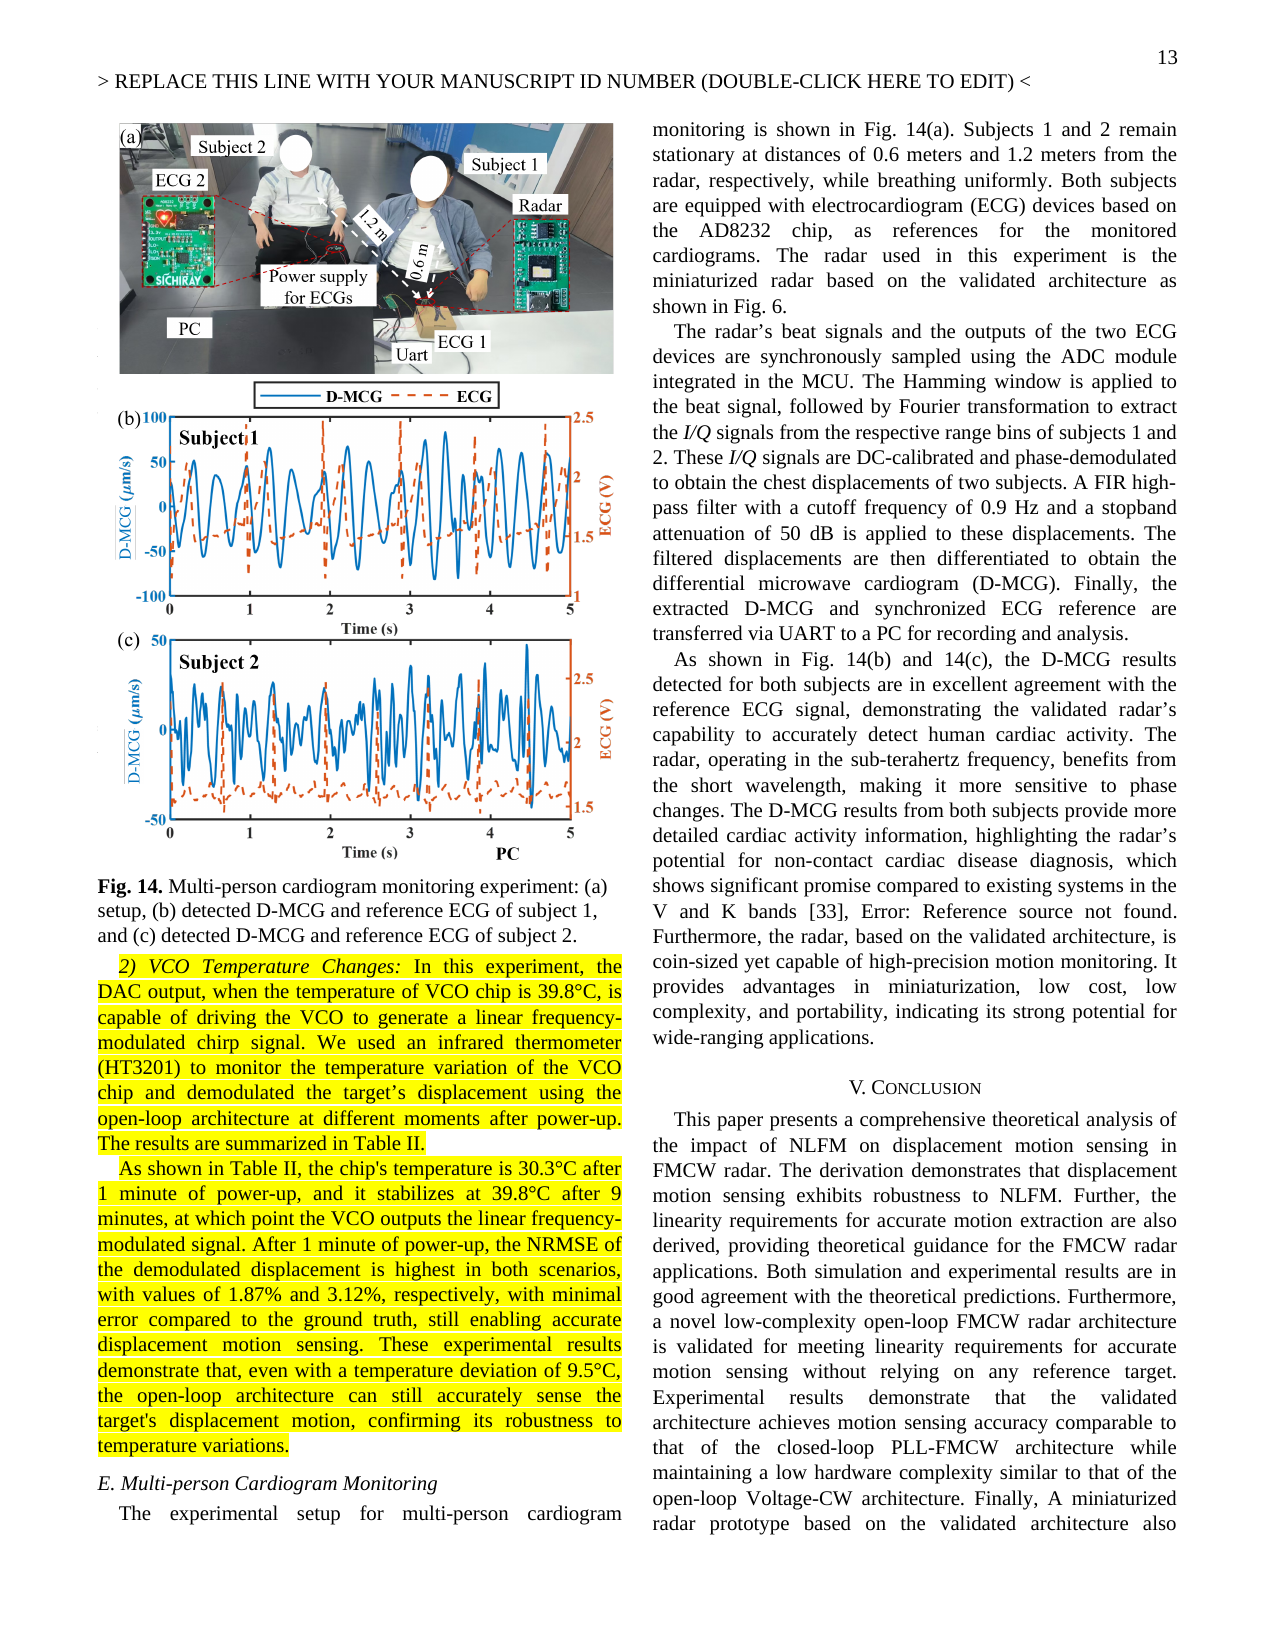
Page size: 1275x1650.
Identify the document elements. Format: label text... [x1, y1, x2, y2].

subtitle V. Conclusion [652, 1075, 1177, 1099]
text 2) VCO Temperature Changes: In this experiment, the DAC output, when the temperature of VCO chip is 39.8°C, is capable of driving the VCO to generate a linear frequency-modulated chirp signal. We used an infrared thermometer (HT3201) to monitor the temperature variation of the VCO chip and demodulated the target’s displacement using the open-loop architecture at different moments after power-up. The results are summarized in Table II. [97, 1040, 622, 1155]
text As shown in Table II, the chip's temperature is 30.3°C after 1 minute of power-up, and it stabilizes at 39.8°C after 9 minutes, at which point the VCO outputs the linear frequency-modulated signal. After 1 minute of power-up, the NRMSE of the demodulated displacement is highest in both scenarios, with values of 1.87% and 3.12%, respectively, with minimal error compared to the ground truth, still enabling accurate displacement motion sensing. These experimental results demonstrate that, even with a temperature deviation of 9.5°C, the open-loop architecture can still accurately sense the target's displacement motion, confirming its robustness to temperature variations. [97, 1292, 622, 1457]
picture [105, 117, 614, 875]
subtitle E. Multi-person Cardiogram Monitoring [97, 1471, 622, 1495]
text The radar’s beat signals and the outputs of the two ECG devices are synchronously sampled using the ADC module integrated in the MCU. The Hamming window is applied to the beat signal, followed by Fourier transformation to extract the I/Q signals from the respective range bins of subjects 1 and 2. These I/Q signals are DC-calibrated and phase-demodulated to obtain the chest displacements of two subjects. A FIR high-pass filter with a cutoff frequency of 0.9 Hz and a stopband attenuation of 50 dB is applied to these displacements. The filtered displacements are then differentiated to obtain the differential microwave cardiogram (D-MCG). Finally, the extracted D-MCG and synchronized ECG reference are transferred via UART to a PC for recording and analysis. [652, 319, 1177, 645]
text 2) VCO Temperature Changes: In this experiment, the DAC output, when the temperature of VCO chip is 39.8°C, is capable of driving the VCO to generate a linear frequency-modulated chirp signal. We used an infrared thermometer (HT3201) to monitor the temperature variation of the VCO chip and demodulated the target’s displacement using the open-loop architecture at different moments after power-up. The results are summarized in Table II. [97, 954, 622, 1039]
text The experimental setup for multi-person cardiogram monitoring is shown in Fig. 14(a). Subjects 1 and 2 remain stationary at distances of 0.6 meters and 1.2 meters from the radar, respectively, while breathing uniformly. Both subjects are equipped with electrocardiogram (ECG) devices based on the AD8232 chip, as references for the monitored cardiograms. The radar used in this experiment is the miniaturized radar based on the validated architecture as shown in Fig. 6. [652, 117, 1177, 318]
